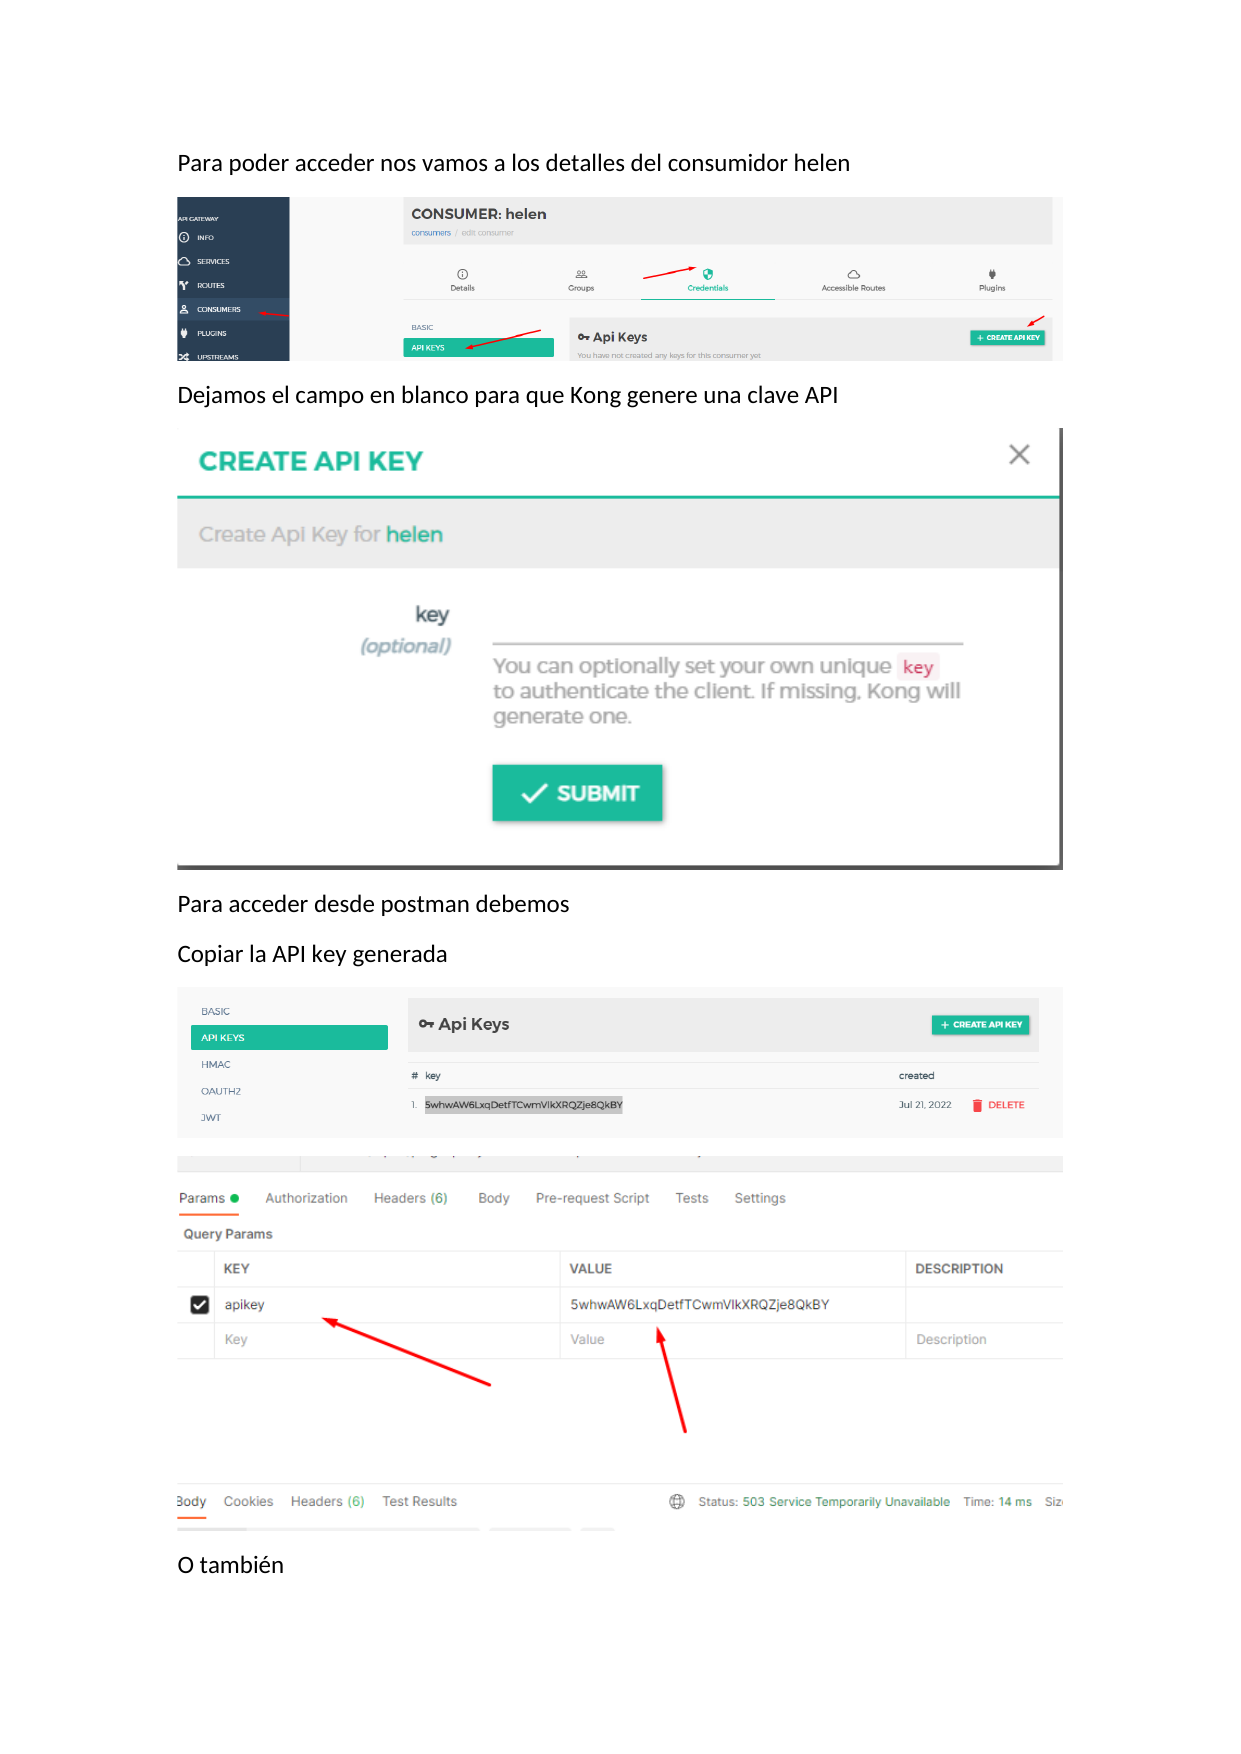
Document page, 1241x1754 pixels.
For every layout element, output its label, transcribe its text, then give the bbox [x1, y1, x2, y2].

picture [177, 1156, 1063, 1531]
text Dejamos el campo en blanco para que Kong genere una clave API [177, 379, 1063, 410]
picture [177, 197, 1063, 361]
text Copiar la API key generada [177, 938, 1063, 968]
text Para acceder desde postman debemos [177, 888, 1063, 919]
text O también [177, 1549, 1063, 1580]
text Para poder acceder nos vamos a los detalles del consumidor helen [177, 148, 1063, 178]
picture [177, 428, 1063, 870]
picture [177, 987, 1063, 1138]
